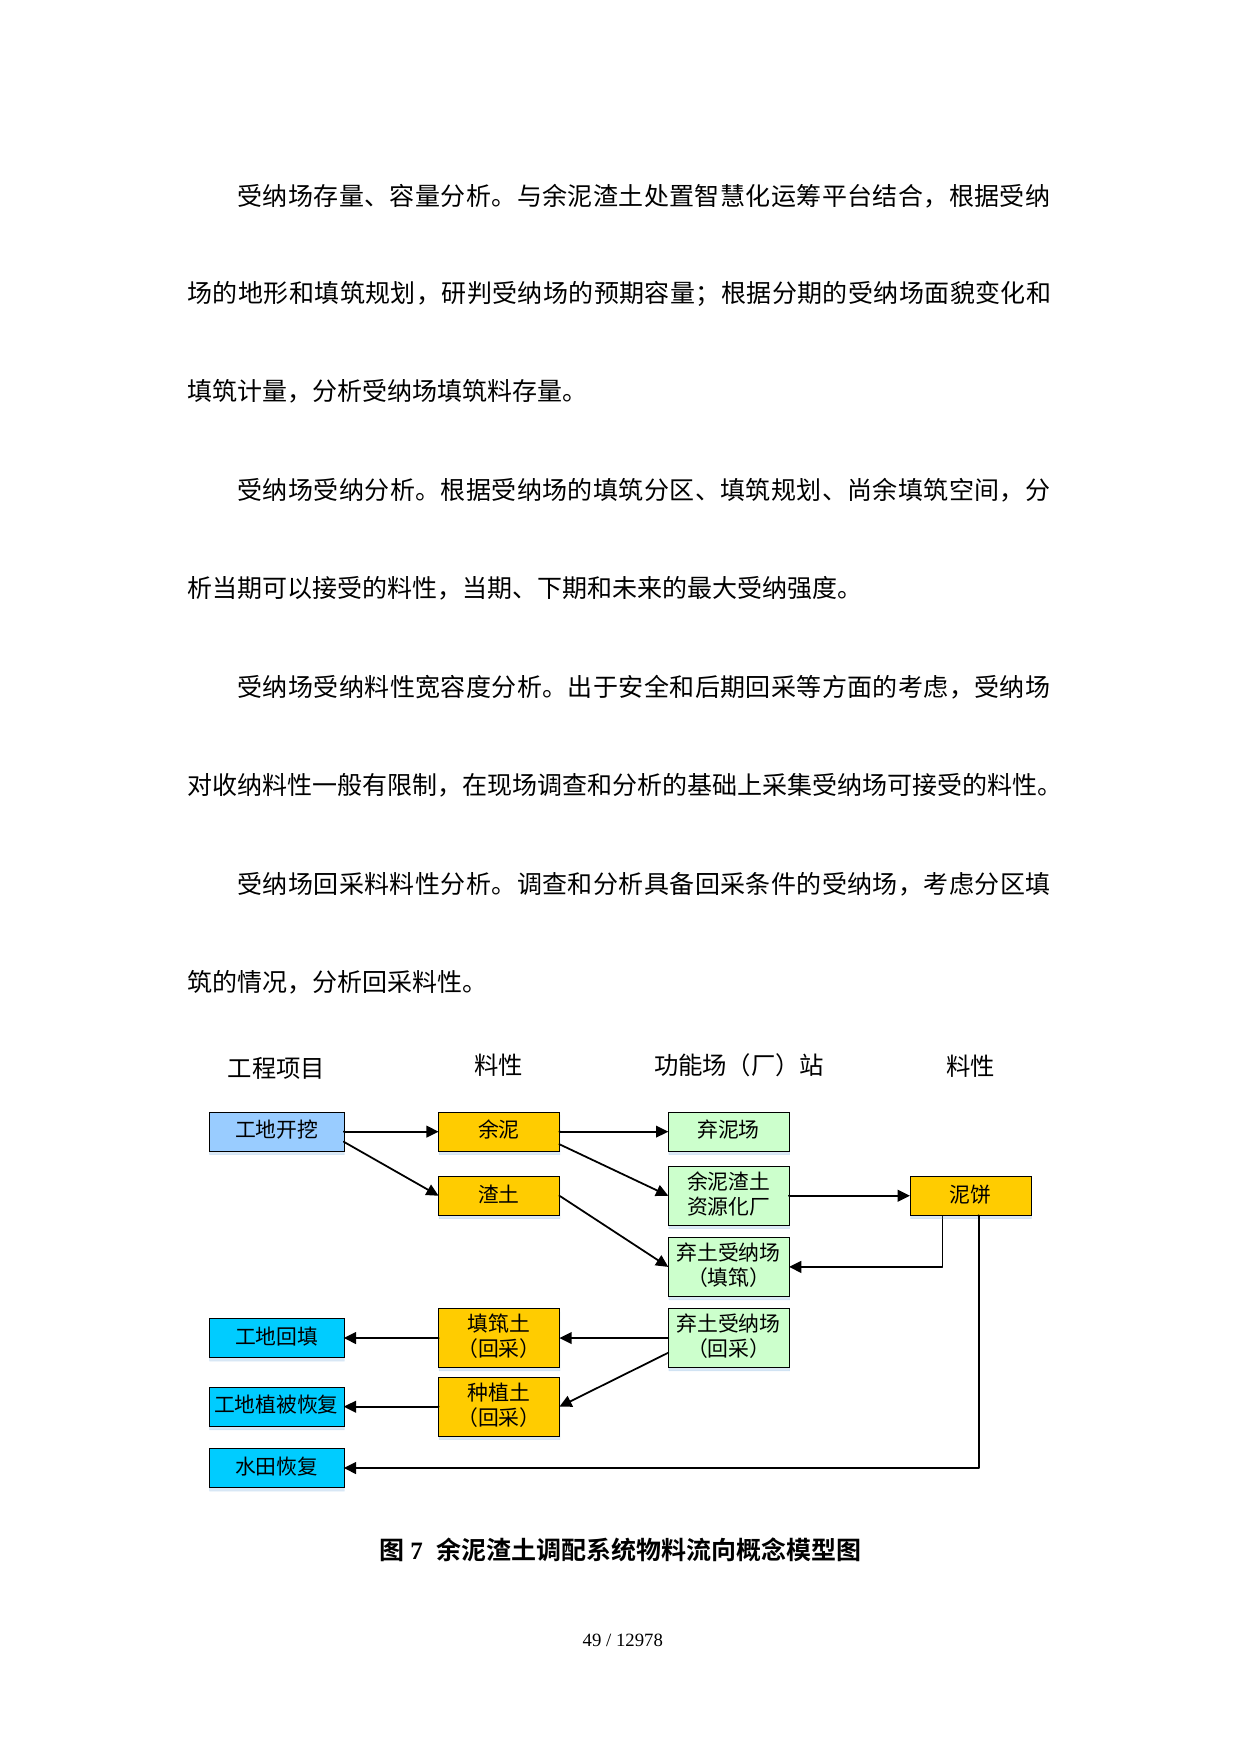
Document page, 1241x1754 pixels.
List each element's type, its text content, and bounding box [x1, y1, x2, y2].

text 受纳场存量、容量分析。与余泥渣土处置智慧化运筹平台结合，根据受纳场的地形和填筑规划，研判受纳场的预期容量；根据分期的受纳场面貌变化和填筑计量，分析受纳场填筑料存量。 [187, 162, 1053, 422]
text 受纳场受纳料性宽容度分析。出于安全和后期回采等方面的考虑，受纳场对收纳料性一般有限制，在现场调查和分析的基础上采集受纳场可接受的料性。 [187, 653, 1053, 816]
text 受纳场受纳分析。根据受纳场的填筑分区、填筑规划、尚余填筑空间，分析当期可以接受的料性，当期、下期和未来的最大受纳强度。 [187, 456, 1053, 619]
text 受纳场回采料料性分析。调查和分析具备回采条件的受纳场，考虑分区填筑的情况，分析回采料性。 [187, 850, 1053, 1013]
